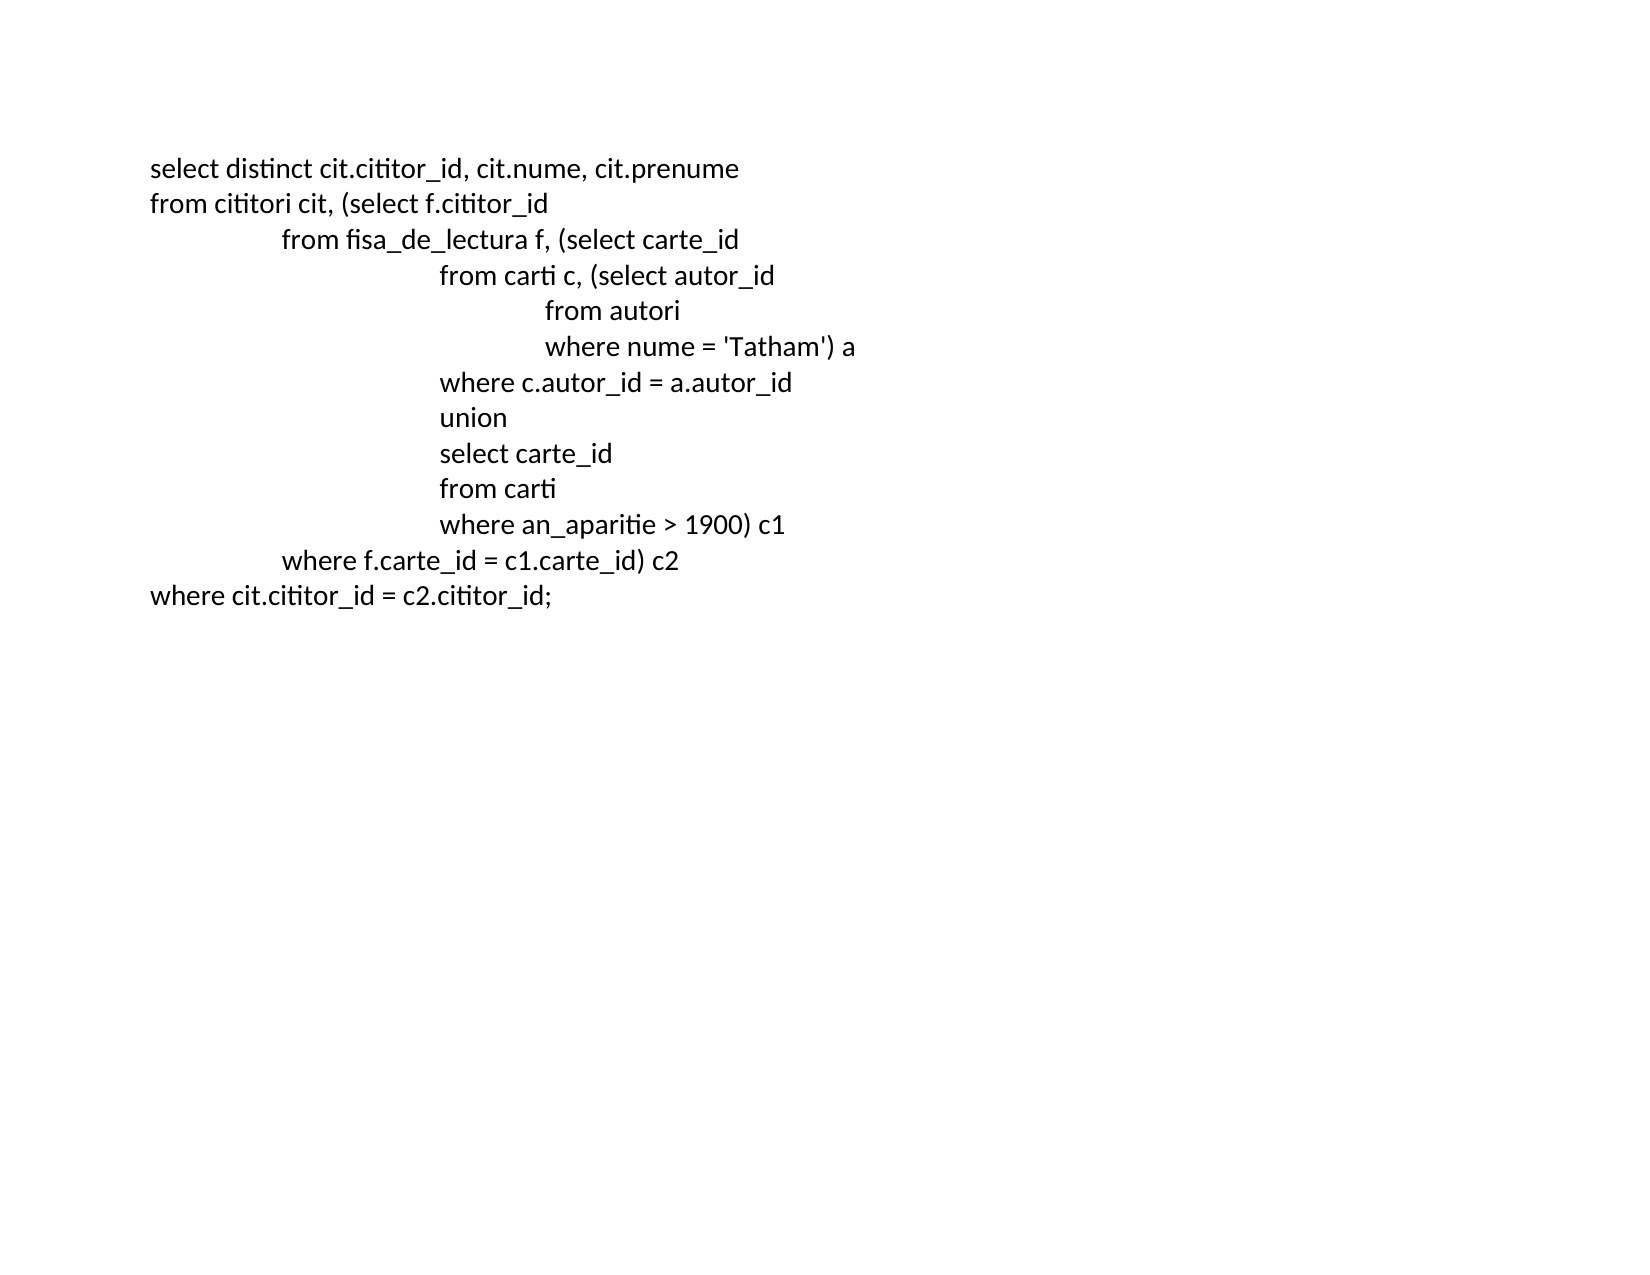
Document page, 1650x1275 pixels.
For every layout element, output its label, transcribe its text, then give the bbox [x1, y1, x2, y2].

text from carti c, (select autor_id [150, 257, 1500, 292]
text from carti [150, 471, 1500, 506]
text where an_aparitie > 1900) c1 [150, 506, 1500, 542]
text where cit.cititor_id = c2.cititor_id; [150, 577, 1500, 613]
text where nume = 'Tatham') a [150, 328, 1500, 364]
text from cititori cit, (select f.cititor_id [150, 186, 1500, 221]
text from fisa_de_lectura f, (select carte_id [150, 221, 1500, 257]
text from autori [150, 292, 1500, 328]
text where f.carte_id = c1.carte_id) c2 [150, 542, 1500, 577]
text where c.autor_id = a.autor_id [150, 364, 1500, 399]
text union [150, 399, 1500, 435]
text select distinct cit.cititor_id, cit.nume, cit.prenume [150, 150, 1500, 186]
text select carte_id [150, 435, 1500, 471]
